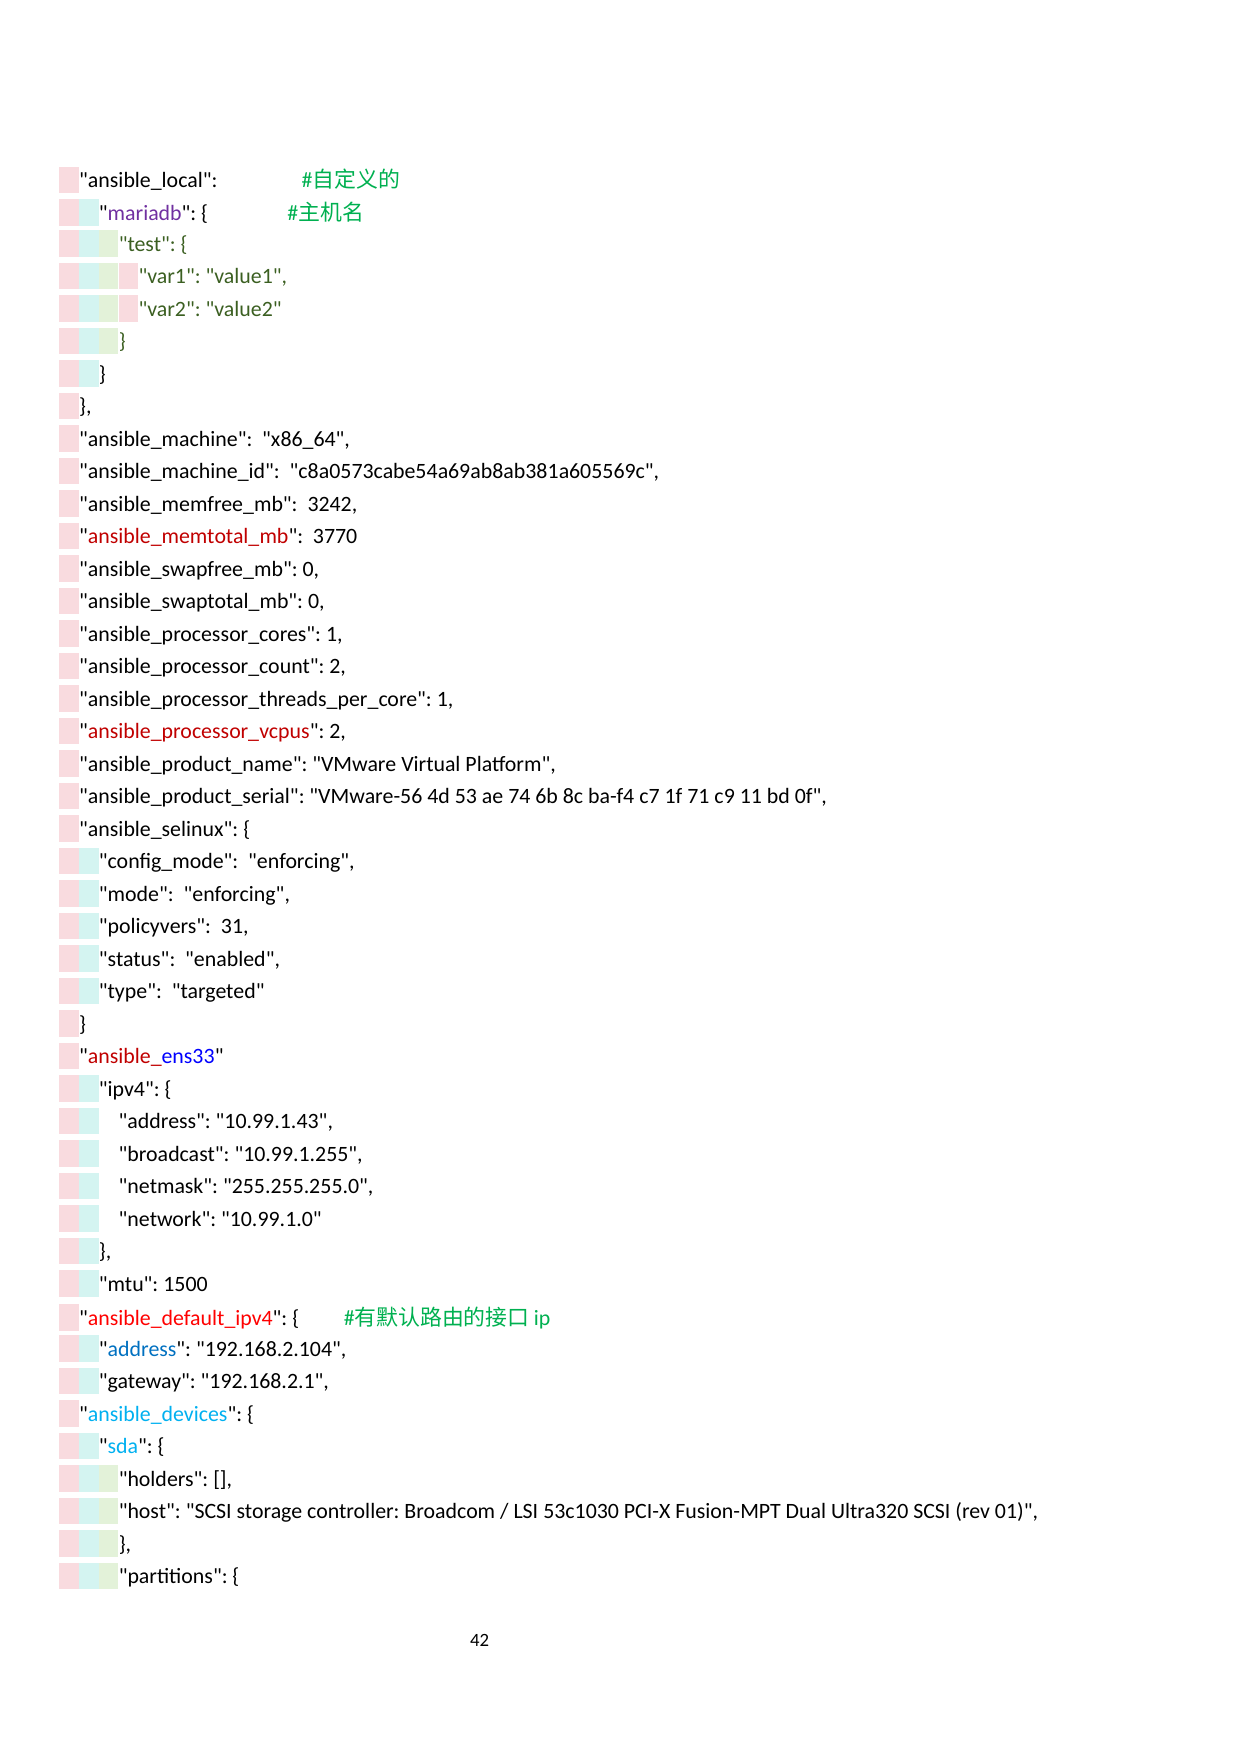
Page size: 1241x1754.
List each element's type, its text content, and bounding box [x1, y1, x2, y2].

text }, [59, 389, 1181, 422]
text "ansible_ens33" [59, 1039, 1181, 1072]
text } [59, 324, 1181, 357]
text "ansible_machine": "x86_64", [59, 422, 1181, 454]
text "ansible_machine_id": "c8a0573cabe54a69ab8ab381a605569c", [59, 454, 1181, 487]
text "mode": "enforcing", [59, 877, 1181, 909]
text "ansible_default_ipv4": { #有默认路由的接口ip [59, 1299, 1181, 1332]
text }, [59, 1527, 1181, 1559]
text "address": "192.168.2.104", [59, 1332, 1181, 1364]
text "var1": "value1", [59, 259, 1181, 292]
text "status": "enabled", [59, 942, 1181, 974]
text "ansible_product_serial": "VMware-56 4d 53 ae 74 6b 8c ba-f4 c7 1f 71 c9 11 bd 0f", [59, 779, 1181, 812]
text "gateway": "192.168.2.1", [59, 1364, 1181, 1397]
text "mariadb": { #主机名 [59, 194, 1181, 227]
text "ansible_processor_cores": 1, [59, 617, 1181, 649]
text "ansible_swapfree_mb": 0, [59, 552, 1181, 584]
text "mtu": 1500 [59, 1267, 1181, 1299]
text "ansible_memtotal_mb": 3770 [59, 519, 1181, 552]
text } [59, 1007, 1181, 1039]
text "holders": [], [59, 1462, 1181, 1494]
text "network": "10.99.1.0" [59, 1202, 1181, 1234]
text "ipv4": { [59, 1072, 1181, 1104]
text "ansible_swaptotal_mb": 0, [59, 584, 1181, 617]
text } [59, 357, 1181, 389]
text "ansible_processor_vcpus": 2, [59, 714, 1181, 747]
text "host": "SCSI storage controller: Broadcom / LSI 53c1030 PCI-X Fusion-MPT Dual Ultra320 SCSI (rev 01)", [59, 1494, 1181, 1527]
text "ansible_memfree_mb": 3242, [59, 487, 1181, 519]
text "ansible_devices": { [59, 1397, 1181, 1429]
text "ansible_selinux": { [59, 812, 1181, 844]
text "netmask": "255.255.255.0", [59, 1169, 1181, 1202]
text "var2": "value2" [59, 292, 1181, 324]
text "ansible_local": #自定义的 [59, 162, 1181, 194]
text "address": "10.99.1.43", [59, 1104, 1181, 1137]
text "broadcast": "10.99.1.255", [59, 1137, 1181, 1169]
text "ansible_processor_threads_per_core": 1, [59, 682, 1181, 714]
text "type": "targeted" [59, 974, 1181, 1007]
text }, [59, 1234, 1181, 1267]
text "ansible_product_name": "VMware Virtual Platform", [59, 747, 1181, 779]
text "policyvers": 31, [59, 909, 1181, 942]
text "ansible_processor_count": 2, [59, 649, 1181, 682]
text "sda": { [59, 1429, 1181, 1462]
text "test": { [59, 227, 1181, 259]
text "partitions": { [59, 1559, 1181, 1592]
text "config_mode": "enforcing", [59, 844, 1181, 877]
